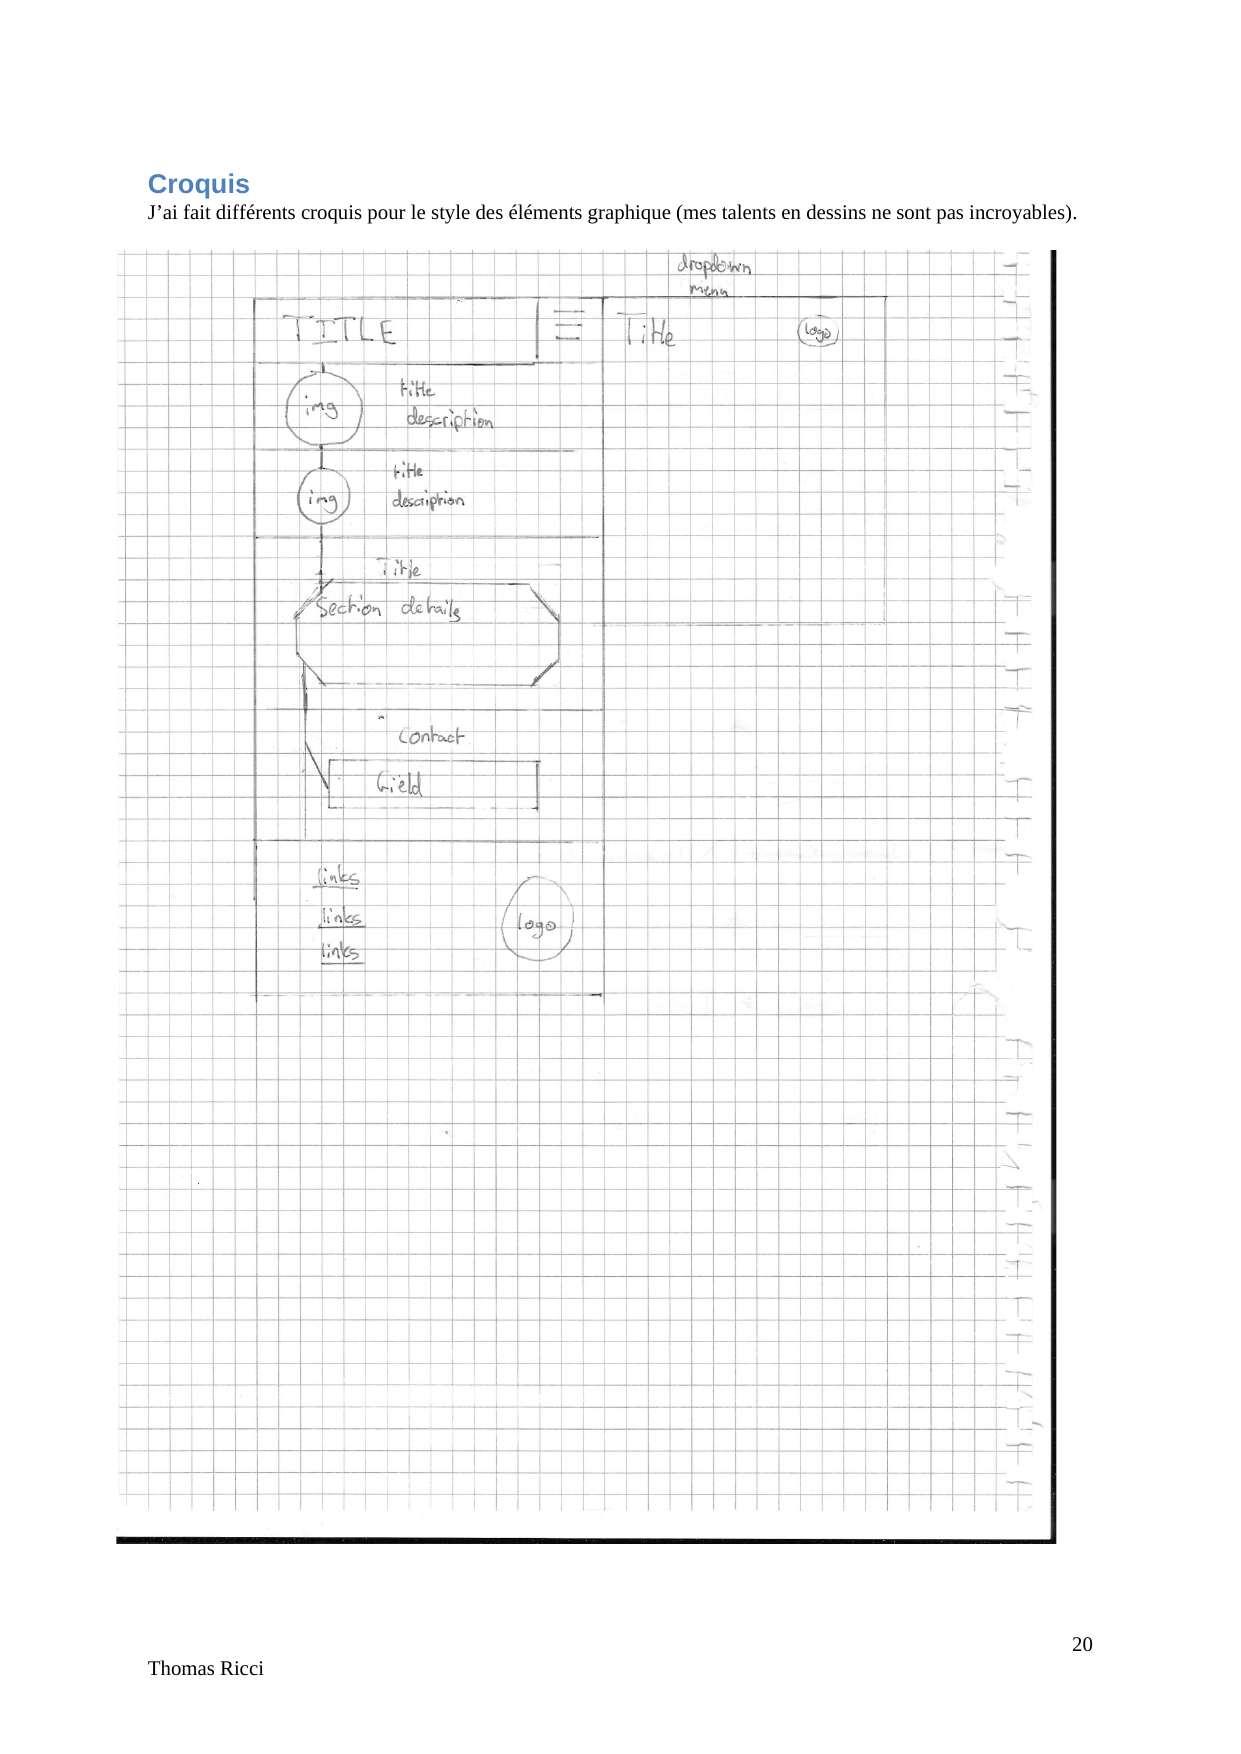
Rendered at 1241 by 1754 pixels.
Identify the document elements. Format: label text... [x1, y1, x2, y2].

subtitle Croquis [148, 168, 1093, 200]
text J’ai fait différents croquis pour le style des éléments graphique (mes talents en dessins ne sont pas incroyables). [148, 200, 1093, 224]
picture [116, 250, 1057, 1544]
